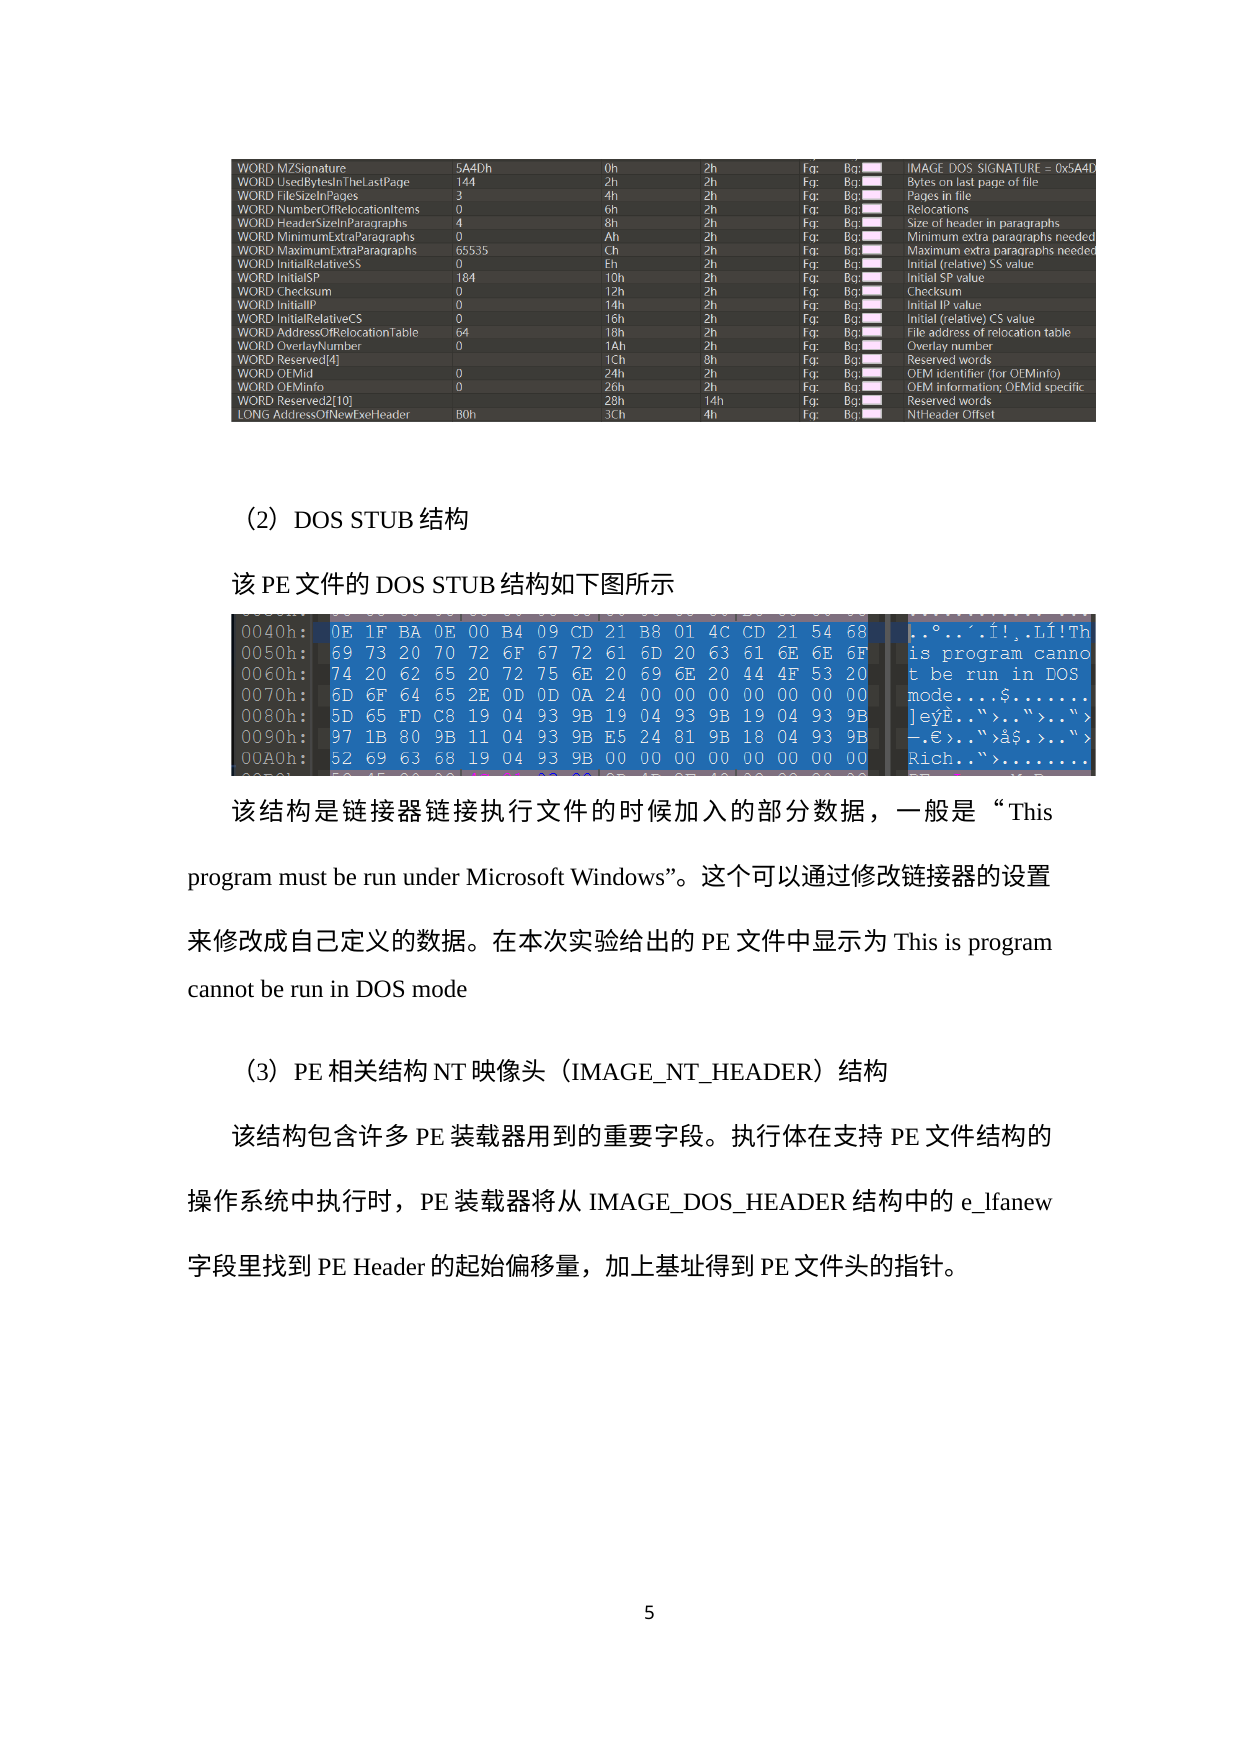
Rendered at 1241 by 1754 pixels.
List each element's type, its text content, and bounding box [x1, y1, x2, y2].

picture [231, 614, 1096, 776]
text （3）PE相关结构NT映像头（IMAGE_NT_HEADER）结构 [187, 1037, 1053, 1102]
text 该结构包含许多PE装载器用到的重要字段。执行体在支持PE文件结构的操作系统中执行时，PE装载器将从IMAGE_DOS_HEADER结构中的e_lfanew字段里找到PE Header的起始偏移量，加上基址得到PE文件头的指针。 [187, 1102, 1053, 1297]
text 该PE文件的DOS STUB结构如下图所示 [187, 550, 1053, 615]
text （2）DOS STUB结构 [187, 485, 1053, 550]
picture [231, 159, 1096, 422]
text 该结构是链接器链接执行文件的时候加入的部分数据，一般是“This program must be run under Microsoft Windows”。这个可以通过修改链接器的设置来修改成自己定义的数据。在本次实验给出的PE文件中显示为This is program cannot be run in DOS mode [187, 777, 1053, 1005]
